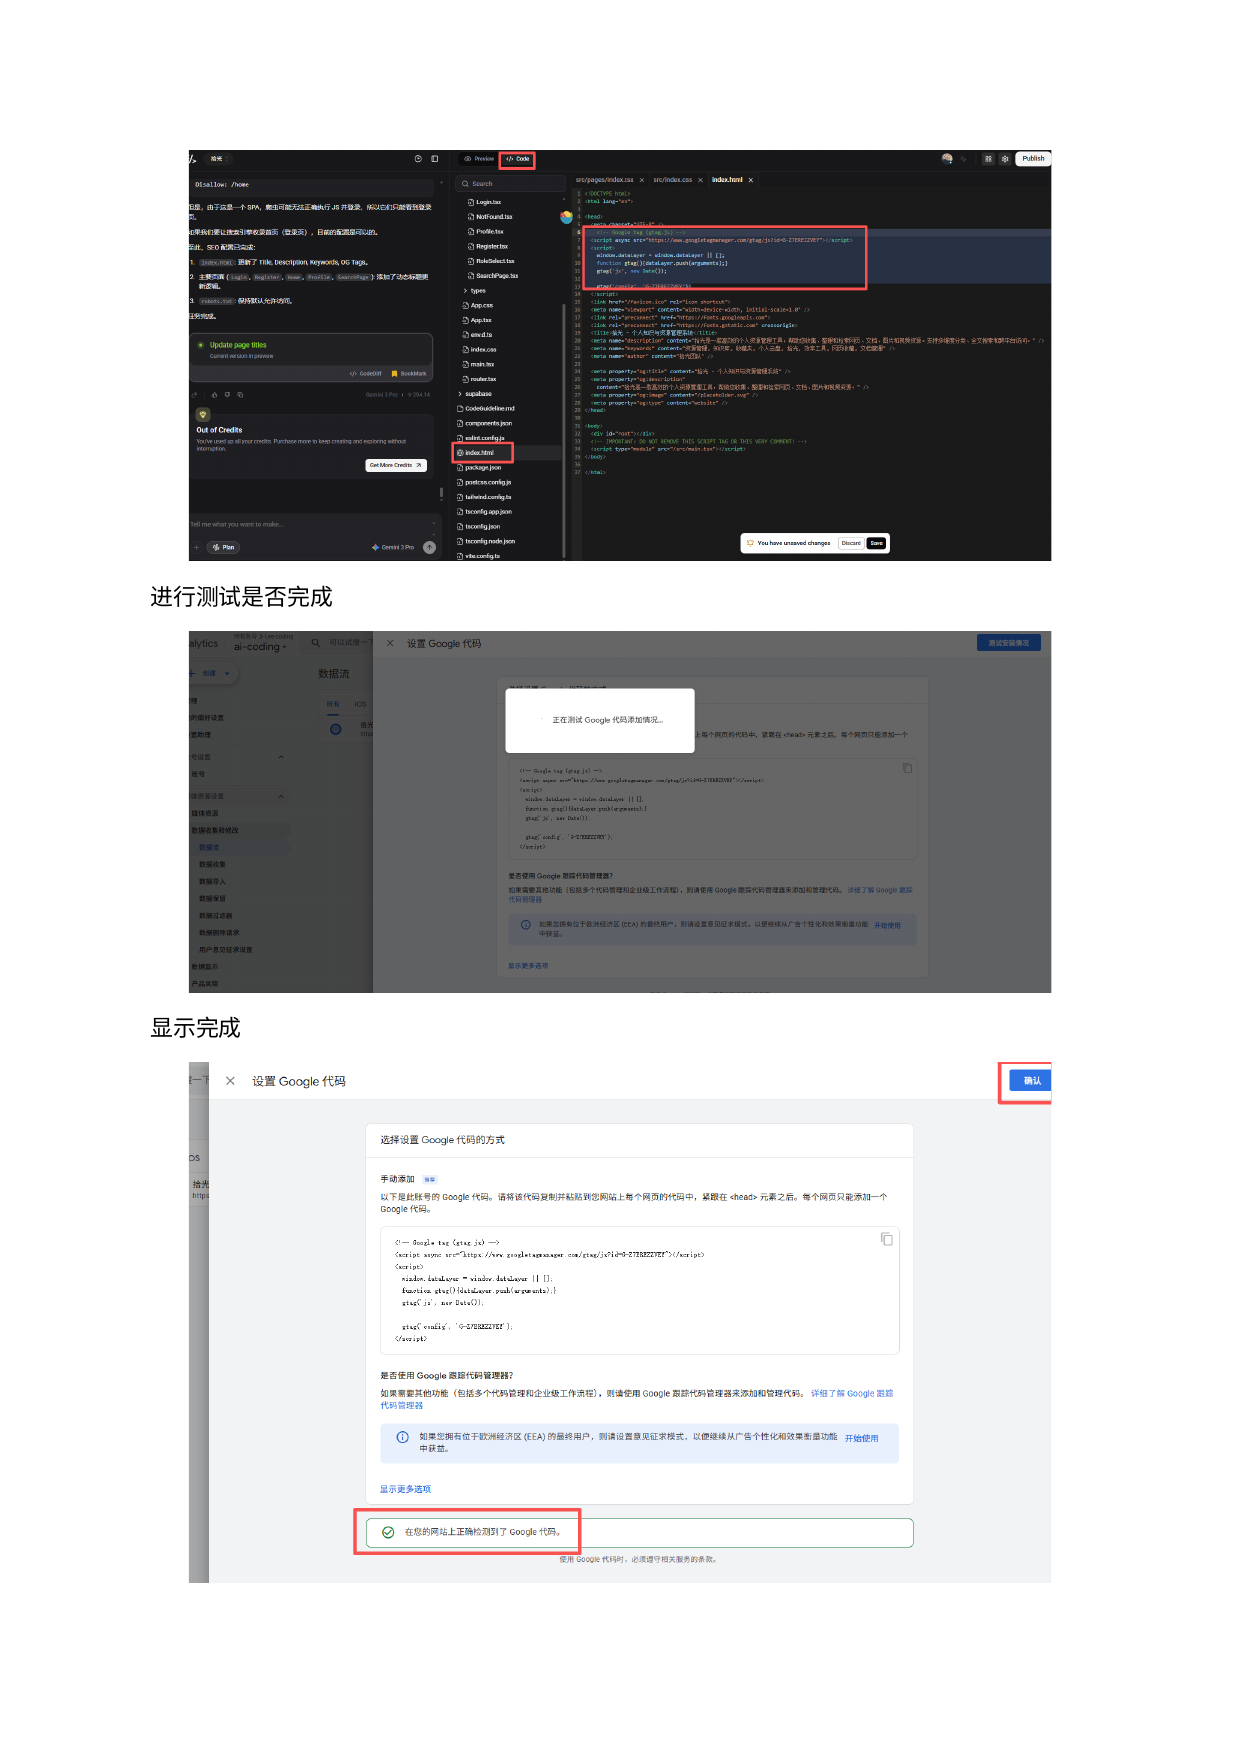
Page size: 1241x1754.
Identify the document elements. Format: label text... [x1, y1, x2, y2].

picture [188, 631, 1052, 993]
text 进行测试是否完成 [150, 579, 1090, 612]
picture [188, 150, 1052, 561]
picture [188, 1062, 1052, 1583]
text 显示完成 [150, 1010, 1090, 1043]
